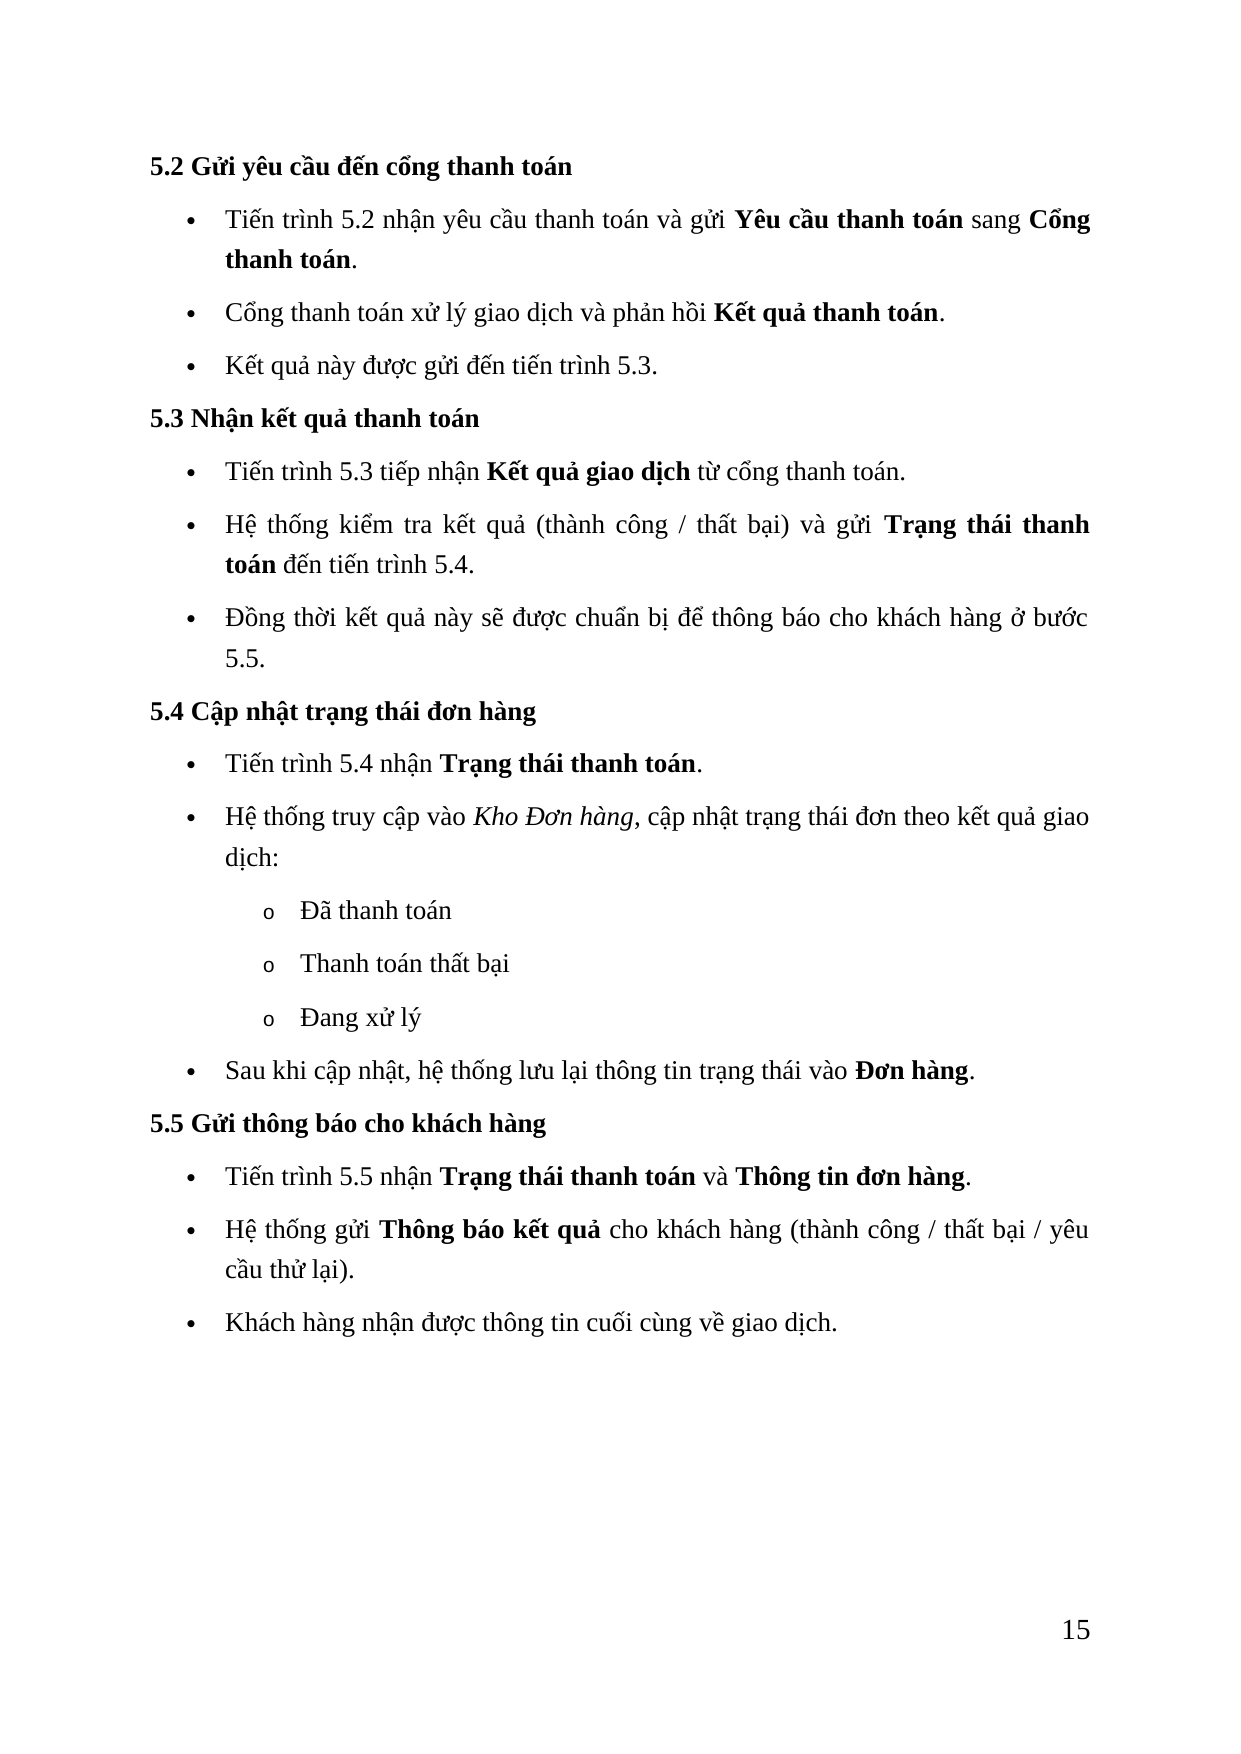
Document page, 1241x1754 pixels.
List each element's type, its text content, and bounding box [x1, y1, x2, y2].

list Cổng thanh toán xử lý giao dịch và phản hồi Kết quả thanh toán. [187, 296, 1090, 327]
list Thanh toán thất bại [262, 947, 1090, 979]
list Tiến trình 5.4 nhận Trạng thái thanh toán. [187, 747, 1090, 779]
list Khách hàng nhận được thông tin cuối cùng về giao dịch. [187, 1306, 1090, 1337]
list Hệ thống gửi Thông báo kết quả cho khách hàng (thành công / thất bại / yêu cầu thử lại). [187, 1213, 1090, 1284]
list Đồng thời kết quả này sẽ được chuẩn bị để thông báo cho khách hàng ở bước 5.5. [187, 601, 1090, 673]
list Tiến trình 5.2 nhận yêu cầu thanh toán và gửi Yêu cầu thanh toán sang Cổng thanh toán. [187, 203, 1090, 274]
list Tiến trình 5.5 nhận Trạng thái thanh toán và Thông tin đơn hàng. [187, 1160, 1090, 1191]
list Hệ thống kiểm tra kết quả (thành công / thất bại) và gửi Trạng thái thanh toán đến tiến trình 5.4. [187, 508, 1090, 579]
list Đang xử lý [262, 1001, 1090, 1032]
text 5.5 Gửi thông báo cho khách hàng [150, 1107, 1090, 1138]
list Tiến trình 5.3 tiếp nhận Kết quả giao dịch từ cổng thanh toán. [187, 455, 1090, 486]
text 5.4 Cập nhật trạng thái đơn hàng [150, 694, 1090, 726]
list Đã thanh toán [262, 894, 1090, 925]
text 5.3 Nhận kết quả thanh toán [150, 402, 1090, 433]
list Hệ thống truy cập vào Kho Đơn hàng, cập nhật trạng thái đơn theo kết quả giao dịch: [187, 800, 1090, 872]
list Sau khi cập nhật, hệ thống lưu lại thông tin trạng thái vào Đơn hàng. [187, 1054, 1090, 1085]
list Kết quả này được gửi đến tiến trình 5.3. [187, 349, 1090, 380]
text 5.2 Gửi yêu cầu đến cổng thanh toán [150, 150, 1090, 181]
